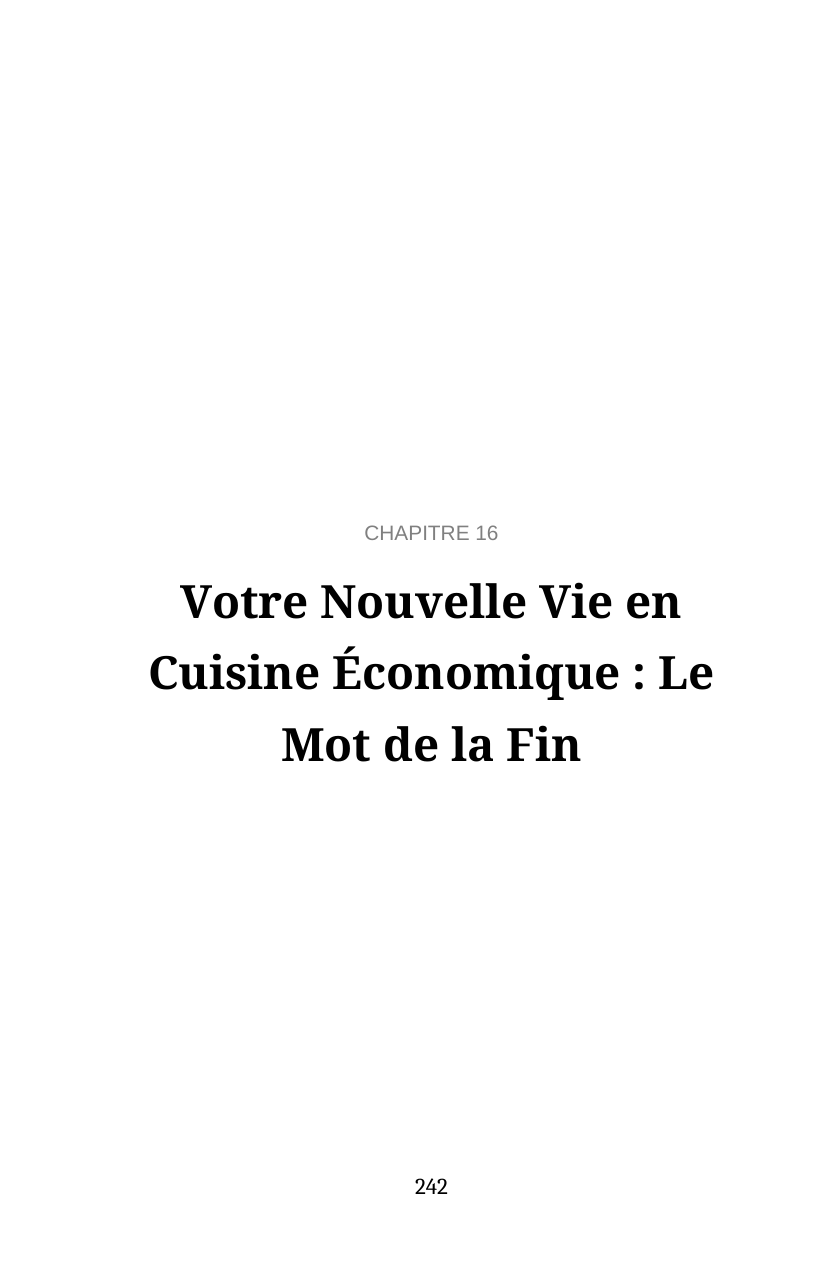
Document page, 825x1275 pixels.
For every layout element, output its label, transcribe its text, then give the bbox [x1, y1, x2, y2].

text CHAPITRE 16 [112, 521, 750, 545]
text Votre Nouvelle Vie en Cuisine Économique : Le Mot de la Fin [112, 569, 750, 775]
